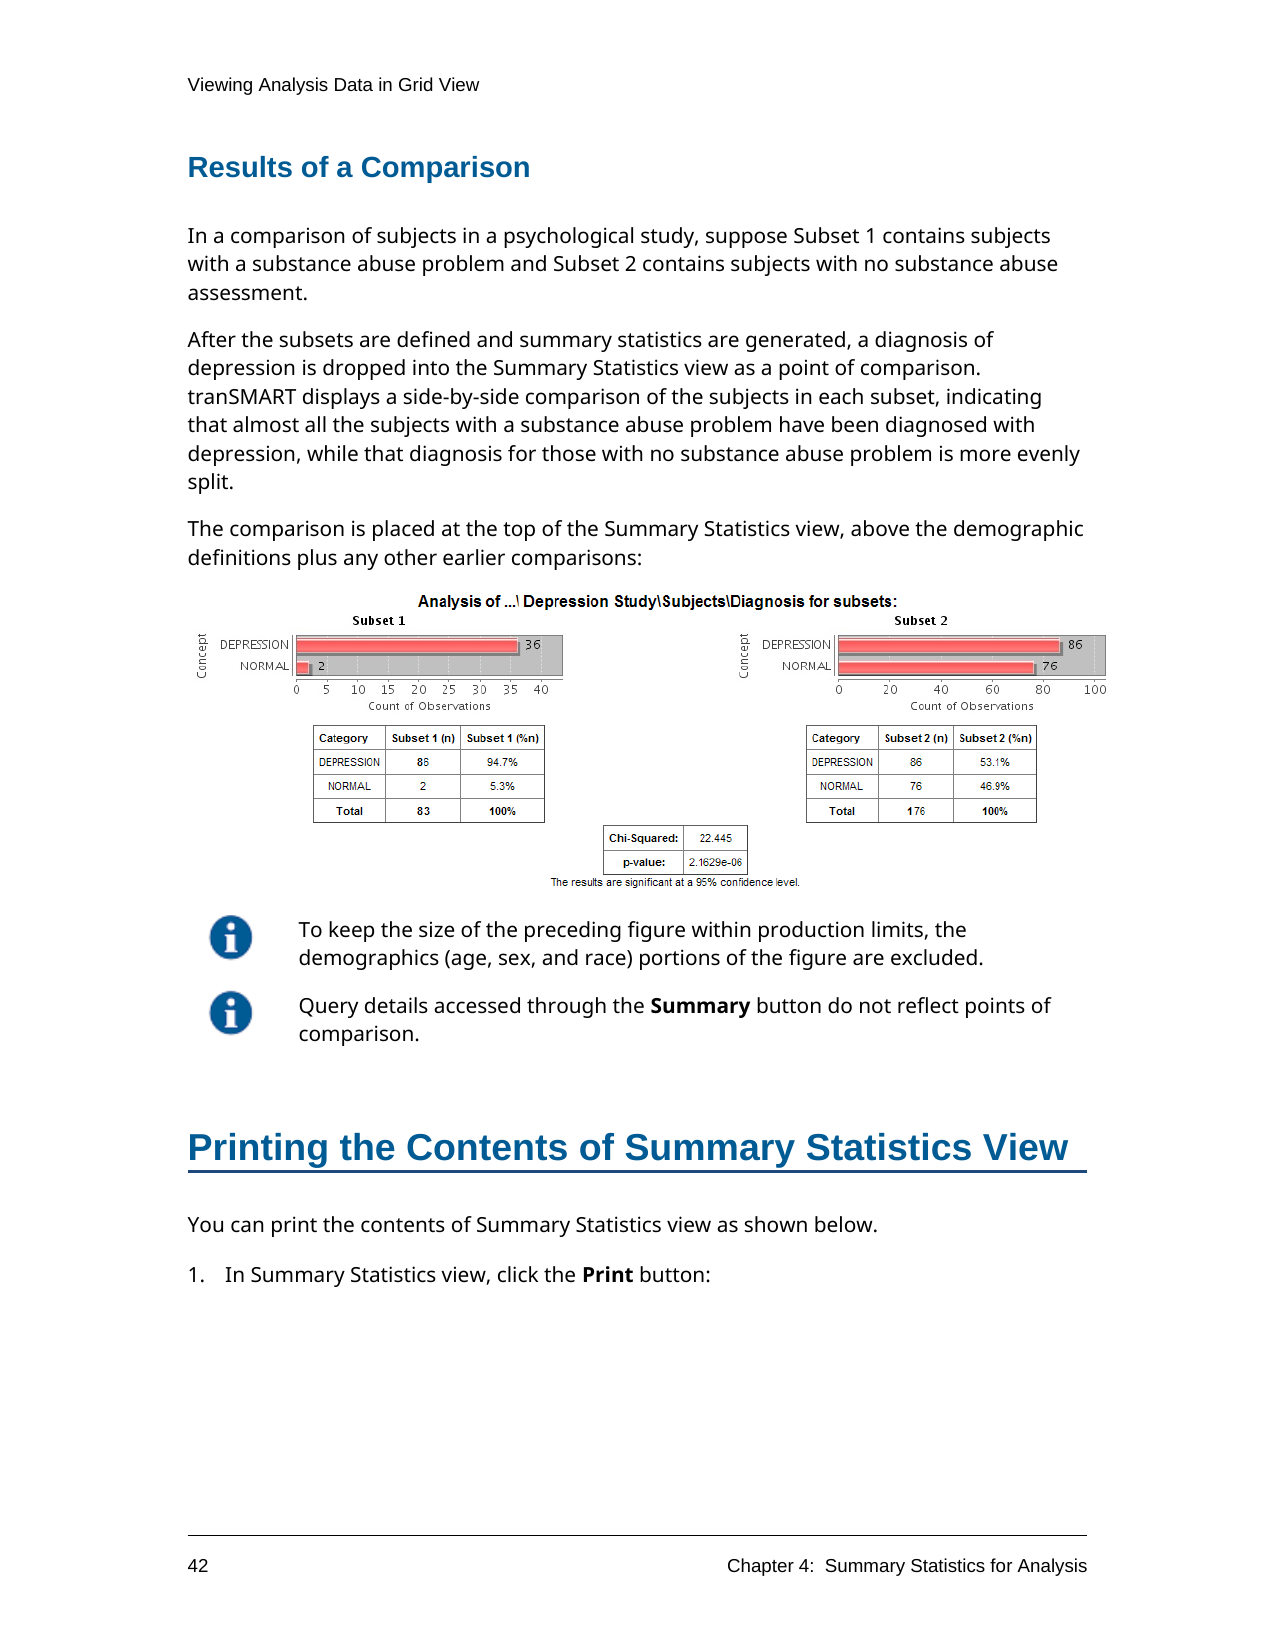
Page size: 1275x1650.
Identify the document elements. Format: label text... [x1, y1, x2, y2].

text After the subsets are defined and summary statistics are generated, a diagnosis of depression is dropped into the Summary Statistics view as a point of comparison. tranSMART displays a side-by-side comparison of the subjects in each subset, indicating that almost all the subjects with a substance abuse problem have been diagnosed with depression, while that diagnosis for those with no substance abuse problem is more evenly split. [187, 325, 1087, 496]
table_header [176, 915, 287, 991]
picture [203, 915, 260, 961]
table_cell [176, 991, 287, 1066]
picture [203, 990, 260, 1036]
subtitle Results of a Comparison [187, 150, 1087, 183]
table_header To keep the size of the preceding figure within production limits, the demographics (age, sex, and race) portions of the figure are excluded. [287, 915, 1078, 991]
text The comparison is placed at the top of the Summary Statistics view, above the demographic definitions plus any other earlier comparisons: [187, 514, 1087, 571]
text In a comparison of subjects in a psychological study, suppose Subset 1 contains subjects with a substance abuse problem and Subset 2 contains subjects with no substance abuse assessment. [187, 221, 1087, 306]
table_cell Query details accessed through the Summary button do not reflect points of comparison. [287, 991, 1099, 1066]
subtitle Printing the Contents of Summary Statistics View [187, 1125, 1087, 1173]
text You can print the contents of Summary Statistics view as shown below. [187, 1211, 1087, 1239]
picture [187, 590, 1145, 897]
list In Summary Statistics view, click the Print button: [187, 1260, 1087, 1288]
